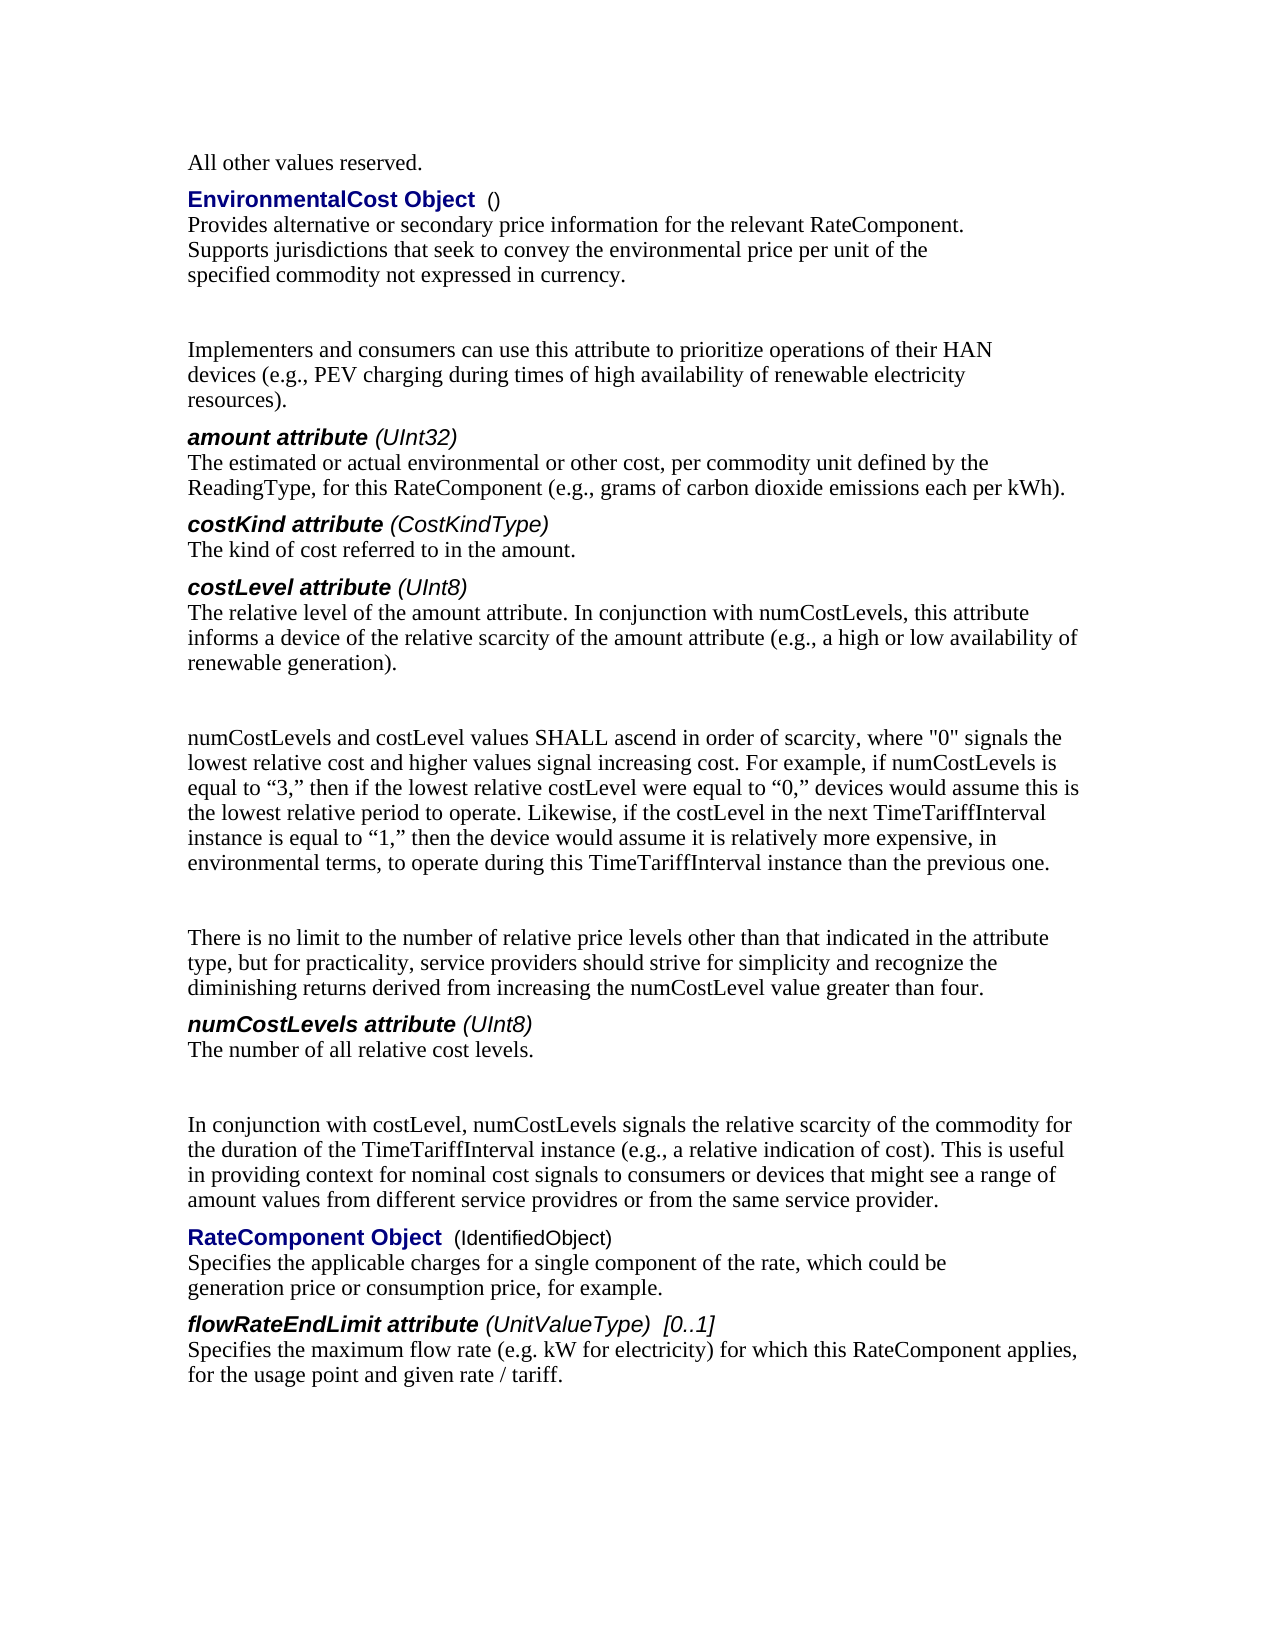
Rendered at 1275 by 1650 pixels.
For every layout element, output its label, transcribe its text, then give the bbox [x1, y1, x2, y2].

text Provides alternative or secondary price information for the relevant RateComponent. Supports jurisdictions that seek to convey the environmental price per unit of the specified commodity not expressed in currency. [187, 212, 1012, 287]
text costKind attribute (CostKindType) [187, 512, 1087, 537]
text amount attribute (UInt32) [187, 425, 1087, 450]
text numCostLevels and costLevel values SHALL ascend in order of scarcity, where "0" signals the lowest relative cost and higher values signal increasing cost. For example, if numCostLevels is equal to “3,” then if the lowest relative costLevel were equal to “0,” devices would assume this is the lowest relative period to operate. Likewise, if the costLevel in the next TimeTariffInterval instance is equal to “1,” then the device would assume it is relatively more expensive, in environmental terms, to operate during this TimeTariffInterval instance than the previous one. [187, 725, 1087, 875]
text RateComponent Object (IdentifiedObject) [187, 1225, 1087, 1250]
text All other values reserved. [187, 150, 1012, 175]
text flowRateEndLimit attribute (UnitValueType) [0..1] [187, 1312, 1087, 1337]
text Implementers and consumers can use this attribute to prioritize operations of their HAN devices (e.g., PEV charging during times of high availability of renewable electricity resources). [187, 337, 1012, 412]
text costLevel attribute (UInt8) [187, 575, 1087, 600]
text The estimated or actual environmental or other cost, per commodity unit defined by the ReadingType, for this RateComponent (e.g., grams of carbon dioxide emissions each per kWh). [187, 450, 1087, 500]
text There is no limit to the number of relative price levels other than that indicated in the attribute type, but for practicality, service providers should strive for simplicity and recognize the diminishing returns derived from increasing the numCostLevel value greater than four. [187, 925, 1087, 1000]
text The kind of cost referred to in the amount. [187, 537, 1087, 562]
text numCostLevels attribute (UInt8) [187, 1012, 1087, 1037]
text In conjunction with costLevel, numCostLevels signals the relative scarcity of the commodity for the duration of the TimeTariffInterval instance (e.g., a relative indication of cost). This is useful in providing context for nominal cost signals to consumers or devices that might see a range of amount values from different service providres or from the same service provider. [187, 1112, 1087, 1212]
text Specifies the maximum flow rate (e.g. kW for electricity) for which this RateComponent applies, for the usage point and given rate / tariff. [187, 1337, 1087, 1387]
text EnvironmentalCost Object () [187, 187, 1087, 212]
text The relative level of the amount attribute. In conjunction with numCostLevels, this attribute informs a device of the relative scarcity of the amount attribute (e.g., a high or low availability of renewable generation). [187, 600, 1087, 675]
text The number of all relative cost levels. [187, 1037, 1087, 1062]
text Specifies the applicable charges for a single component of the rate, which could be generation price or consumption price, for example. [187, 1250, 1012, 1300]
